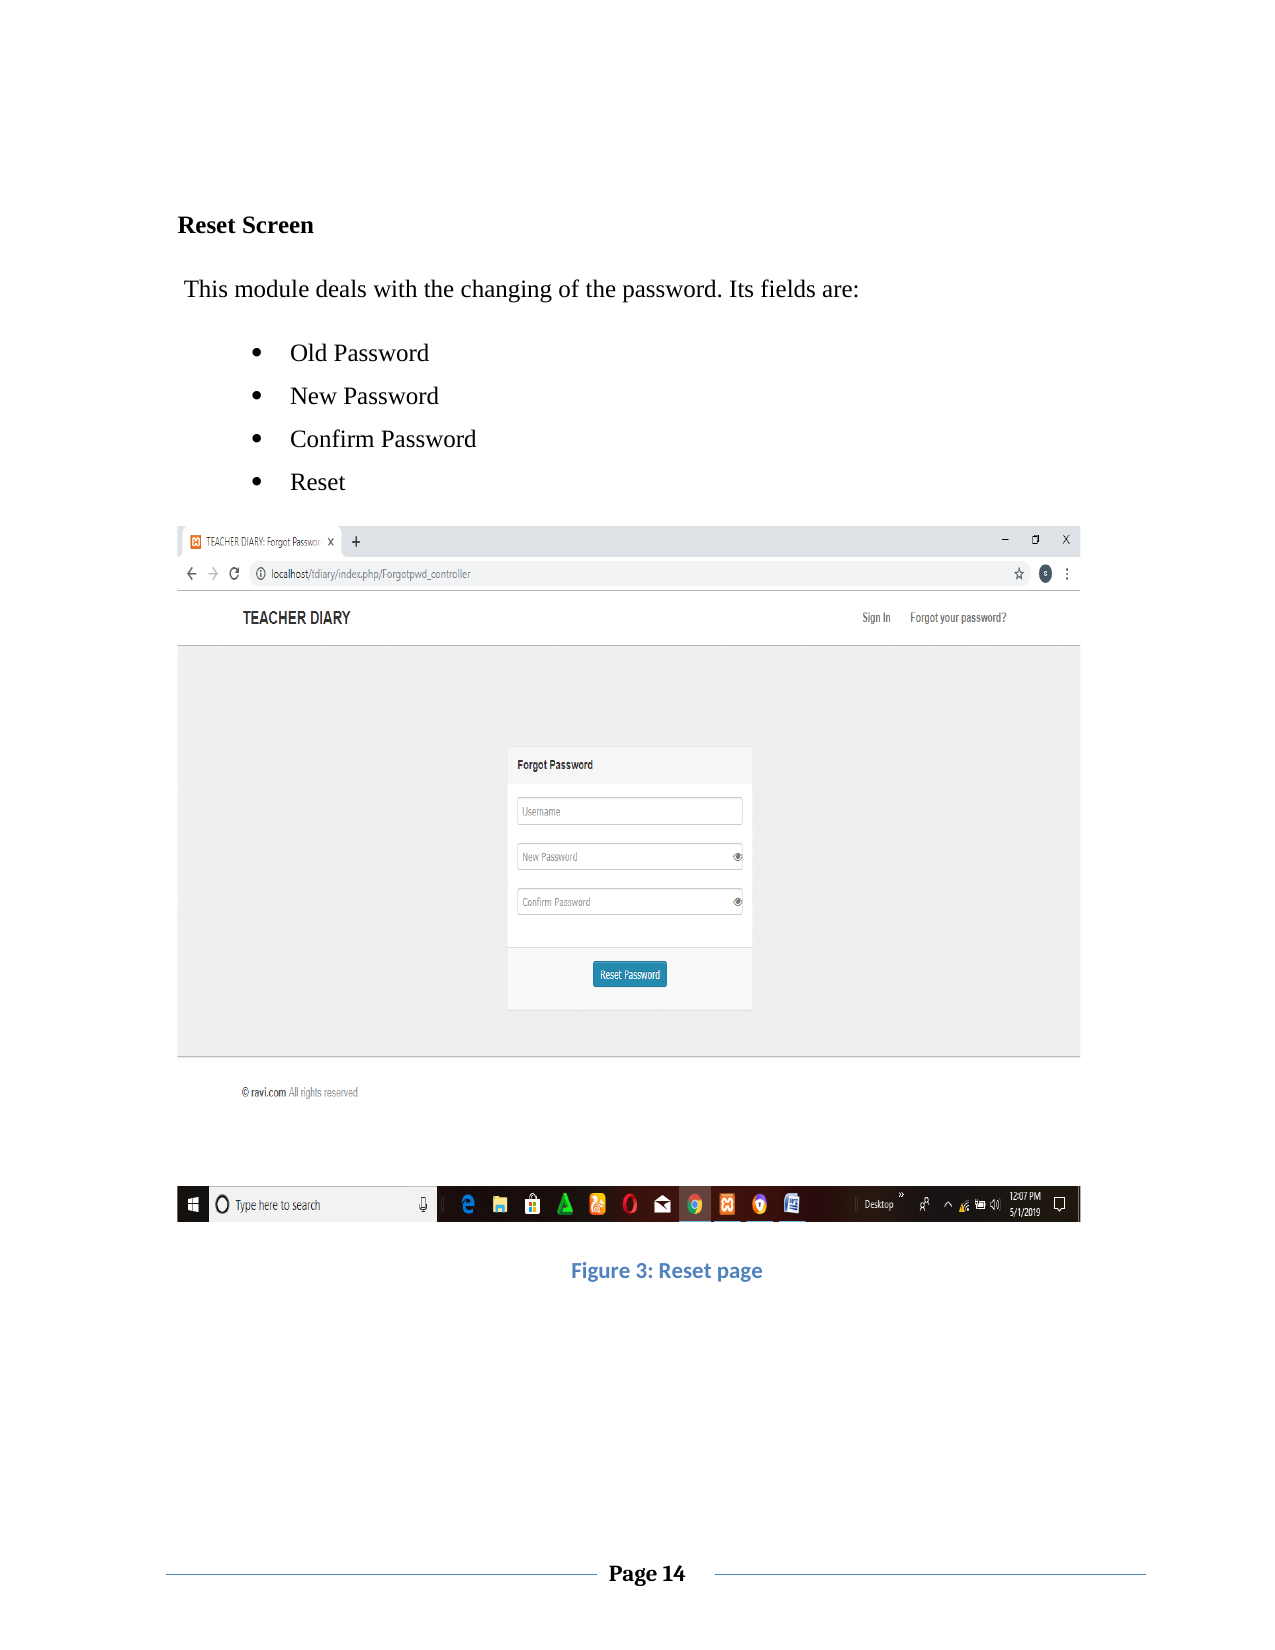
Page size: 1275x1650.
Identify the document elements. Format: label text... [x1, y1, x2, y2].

list New Password [252, 381, 1157, 409]
picture [177, 526, 1081, 1222]
text Figure 3: Reset page [177, 1256, 1157, 1284]
list Confirm Password [252, 424, 1157, 453]
text Reset Screen [177, 210, 1157, 238]
list Old Password [252, 338, 1157, 366]
text This module deals with the changing of the password. Its fields are: [177, 274, 1157, 302]
list Reset [252, 467, 1157, 496]
